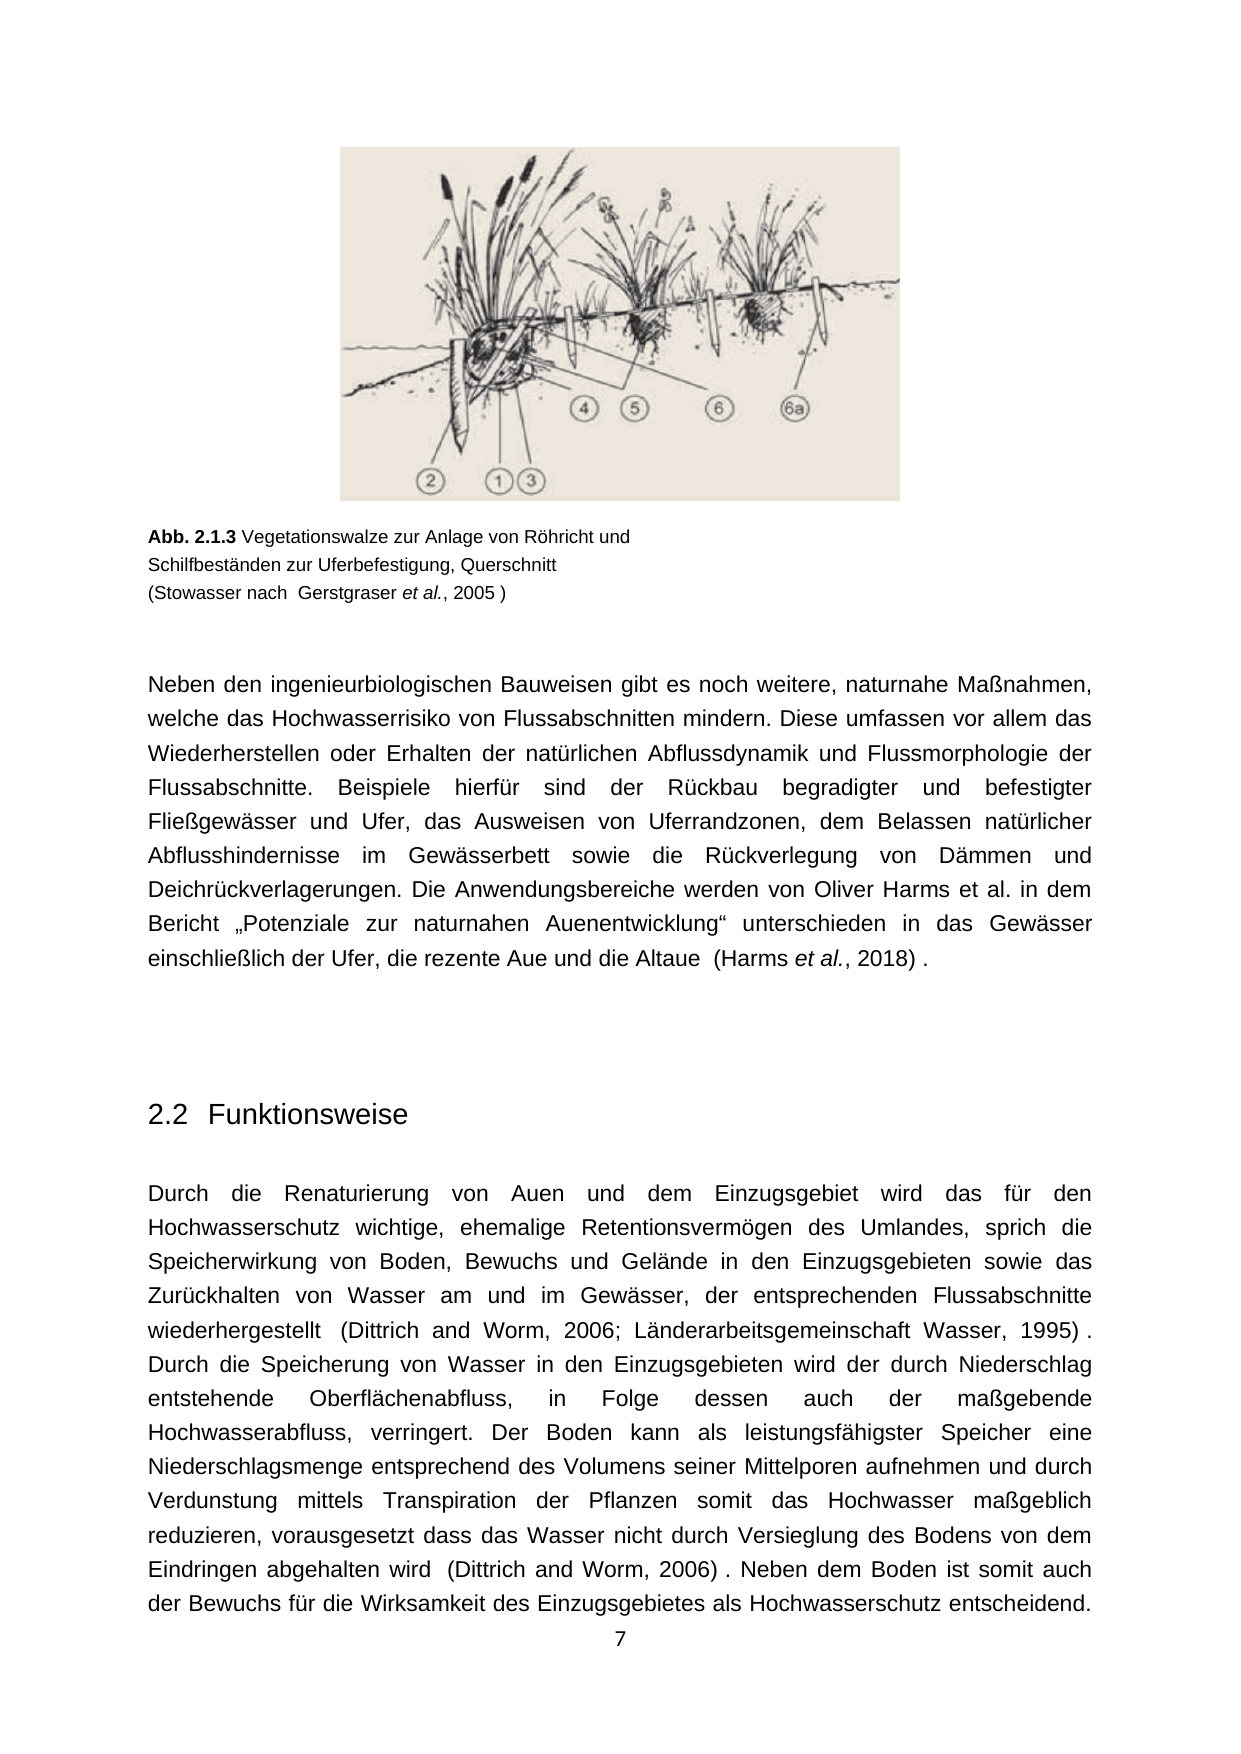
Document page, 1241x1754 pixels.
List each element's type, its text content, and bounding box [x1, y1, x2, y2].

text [148, 1180, 1093, 1616]
subtitle Funktionsweise [148, 1097, 1093, 1131]
picture [340, 147, 900, 501]
text Abb. 2.1.3 Vegetationswalze zur Anlage von Röhricht und Schilfbeständen zur Uferbefestigung, Querschnitt (Stowasser nach ) [148, 526, 1093, 603]
text Neben den ingenieurbiologischen Bauweisen gibt es noch weitere, naturnahe Maßnahmen, welche das Hochwasserrisiko von Flussabschnitten mindern. Diese umfassen vor allem das Wiederherstellen oder Erhalten der natürlichen Abflussdynamik und Flussmorphologie der Flussabschnitte. Beispiele hierfür sind der Rückbau begradigter und befestigter Fließgewässer und Ufer, das Ausweisen von Uferrandzonen, dem Belassen natürlicher Abflusshindernisse im Gewässerbett sowie die Rückverlegung von Dämmen und Deichrückverlagerungen. Die Anwendungsbereiche werden von Oliver Harms et al. in dem Bericht „Potenziale zur naturnahen Auenentwicklung“ unterschieden in das Gewässer einschließlich der Ufer, die rezente Aue und die Altaue . [148, 671, 1093, 971]
